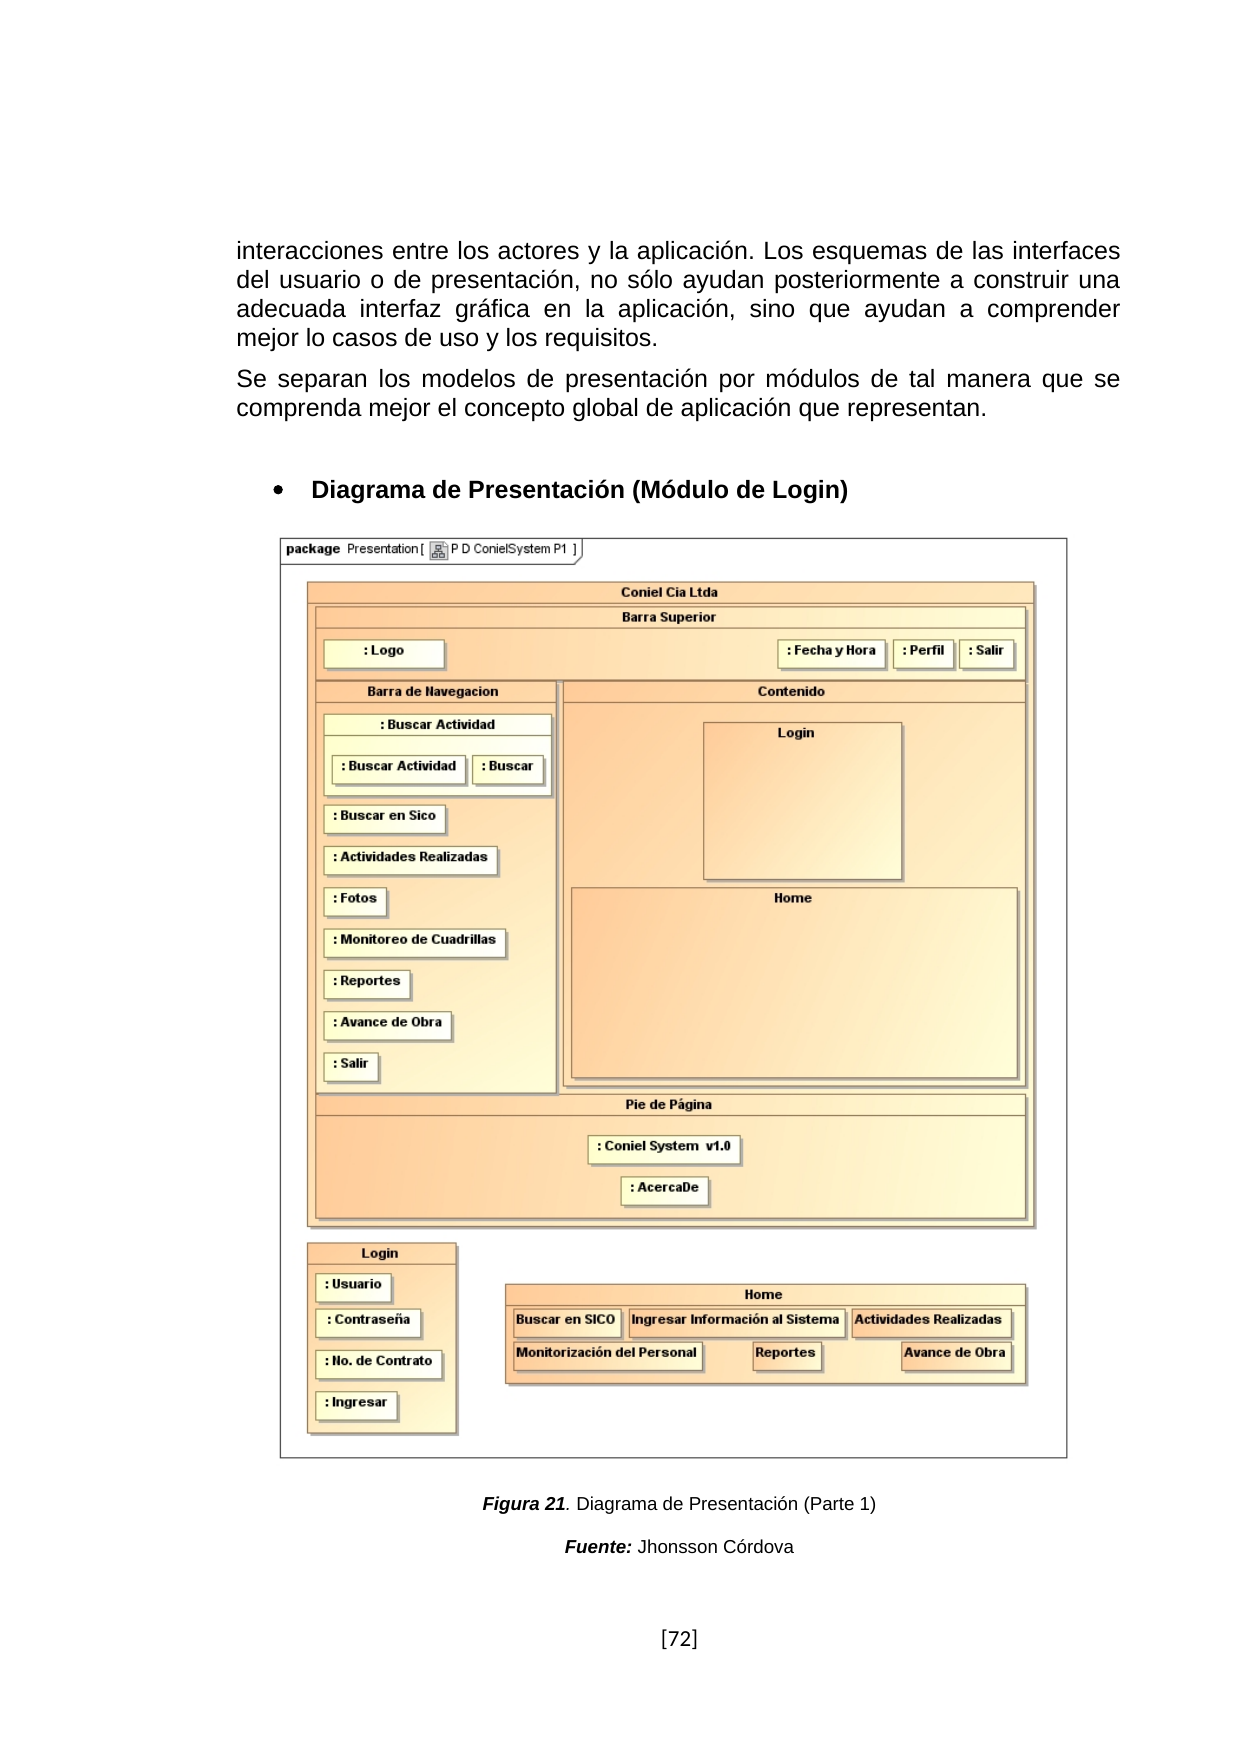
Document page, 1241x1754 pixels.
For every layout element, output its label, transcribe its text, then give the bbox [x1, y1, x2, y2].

picture [274, 532, 1084, 1475]
text Figura 21. Diagrama de Presentación (Parte 1) [236, 1493, 1122, 1514]
text Fuente: Jhonsson Córdova [236, 1535, 1122, 1557]
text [236, 236, 1122, 351]
list Diagrama de Presentación (Módulo de Login) [274, 475, 1122, 504]
text Se separan los modelos de presentación por módulos de tal manera que se comprenda mejor el concepto global de aplicación que representan. [236, 364, 1122, 421]
